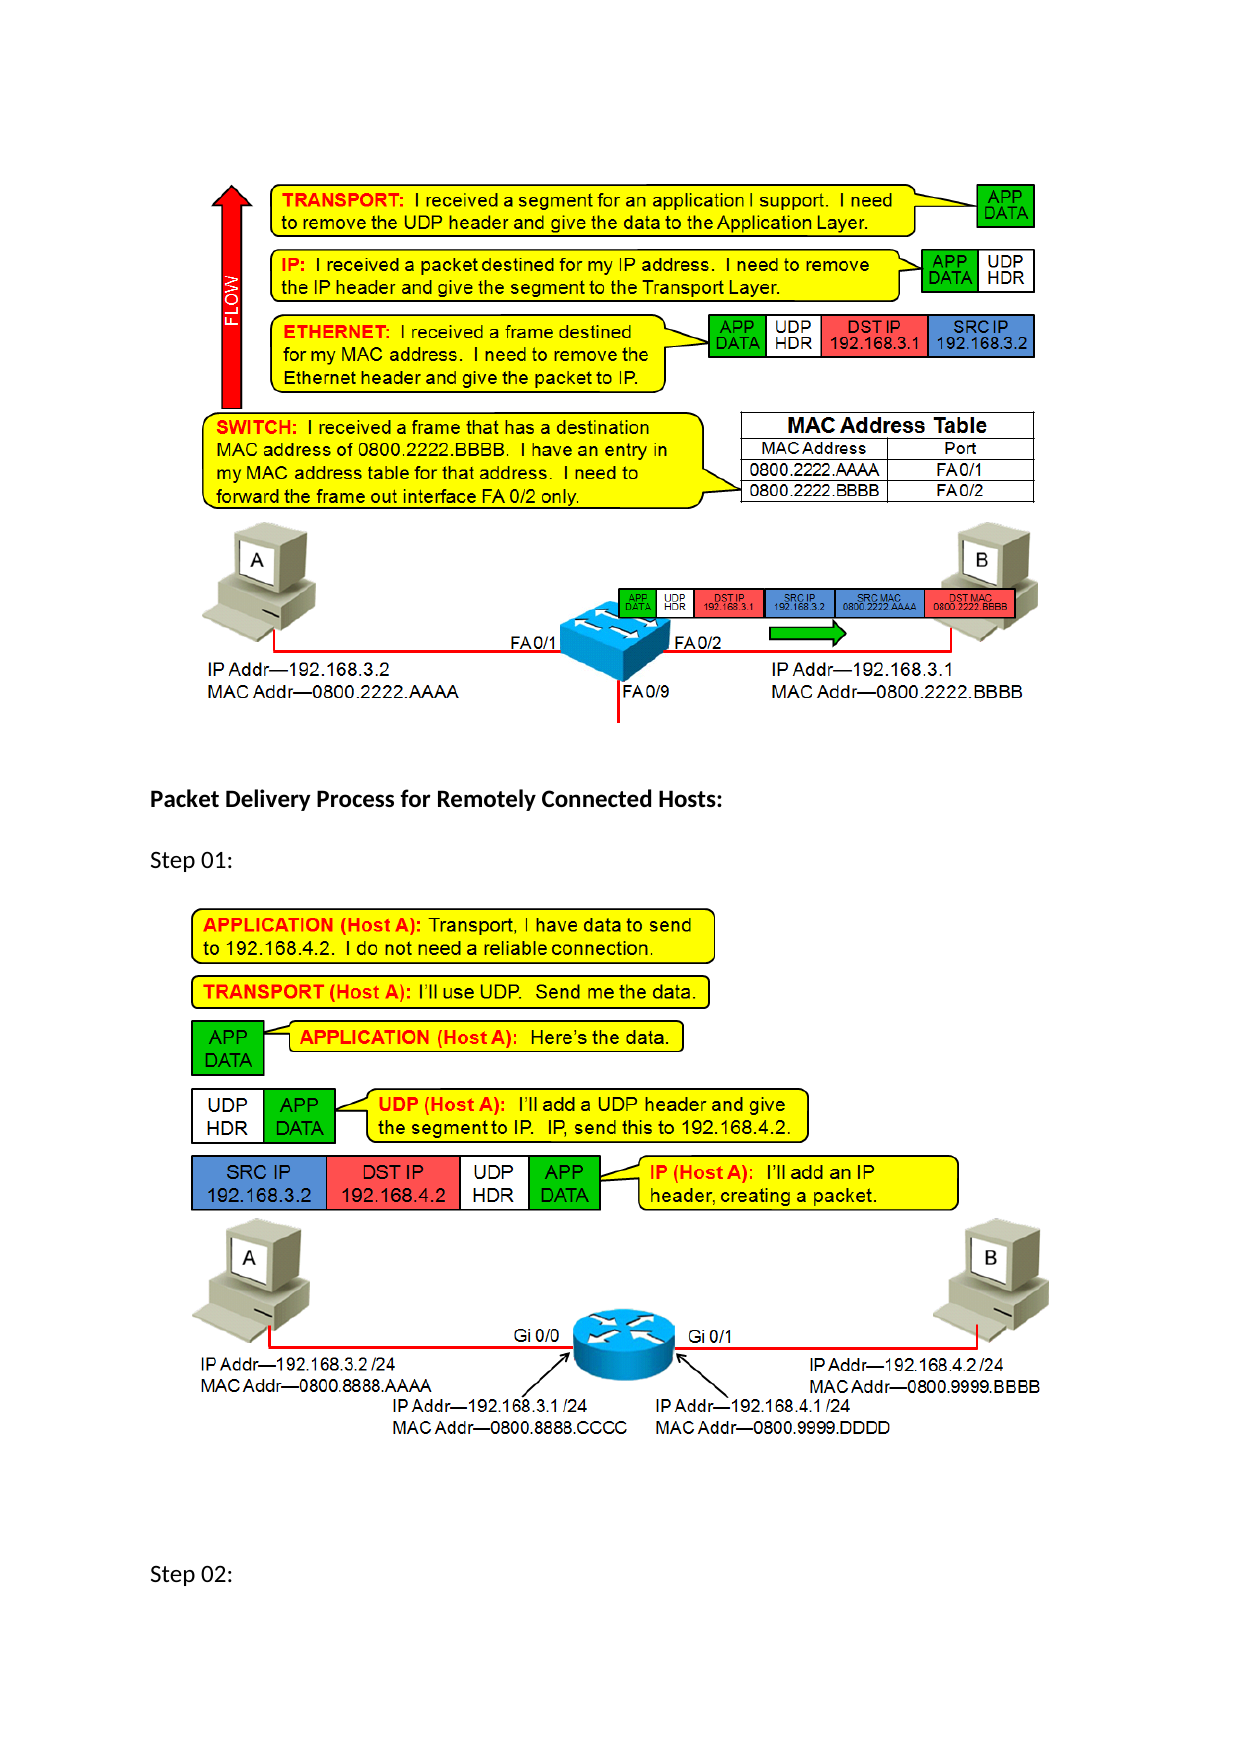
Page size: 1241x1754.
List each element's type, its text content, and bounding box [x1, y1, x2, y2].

text Step 01: [150, 844, 1090, 875]
text Packet Delivery Process for Remotely Connected Hosts: [150, 783, 1090, 814]
text Step 02: [150, 1558, 1090, 1588]
